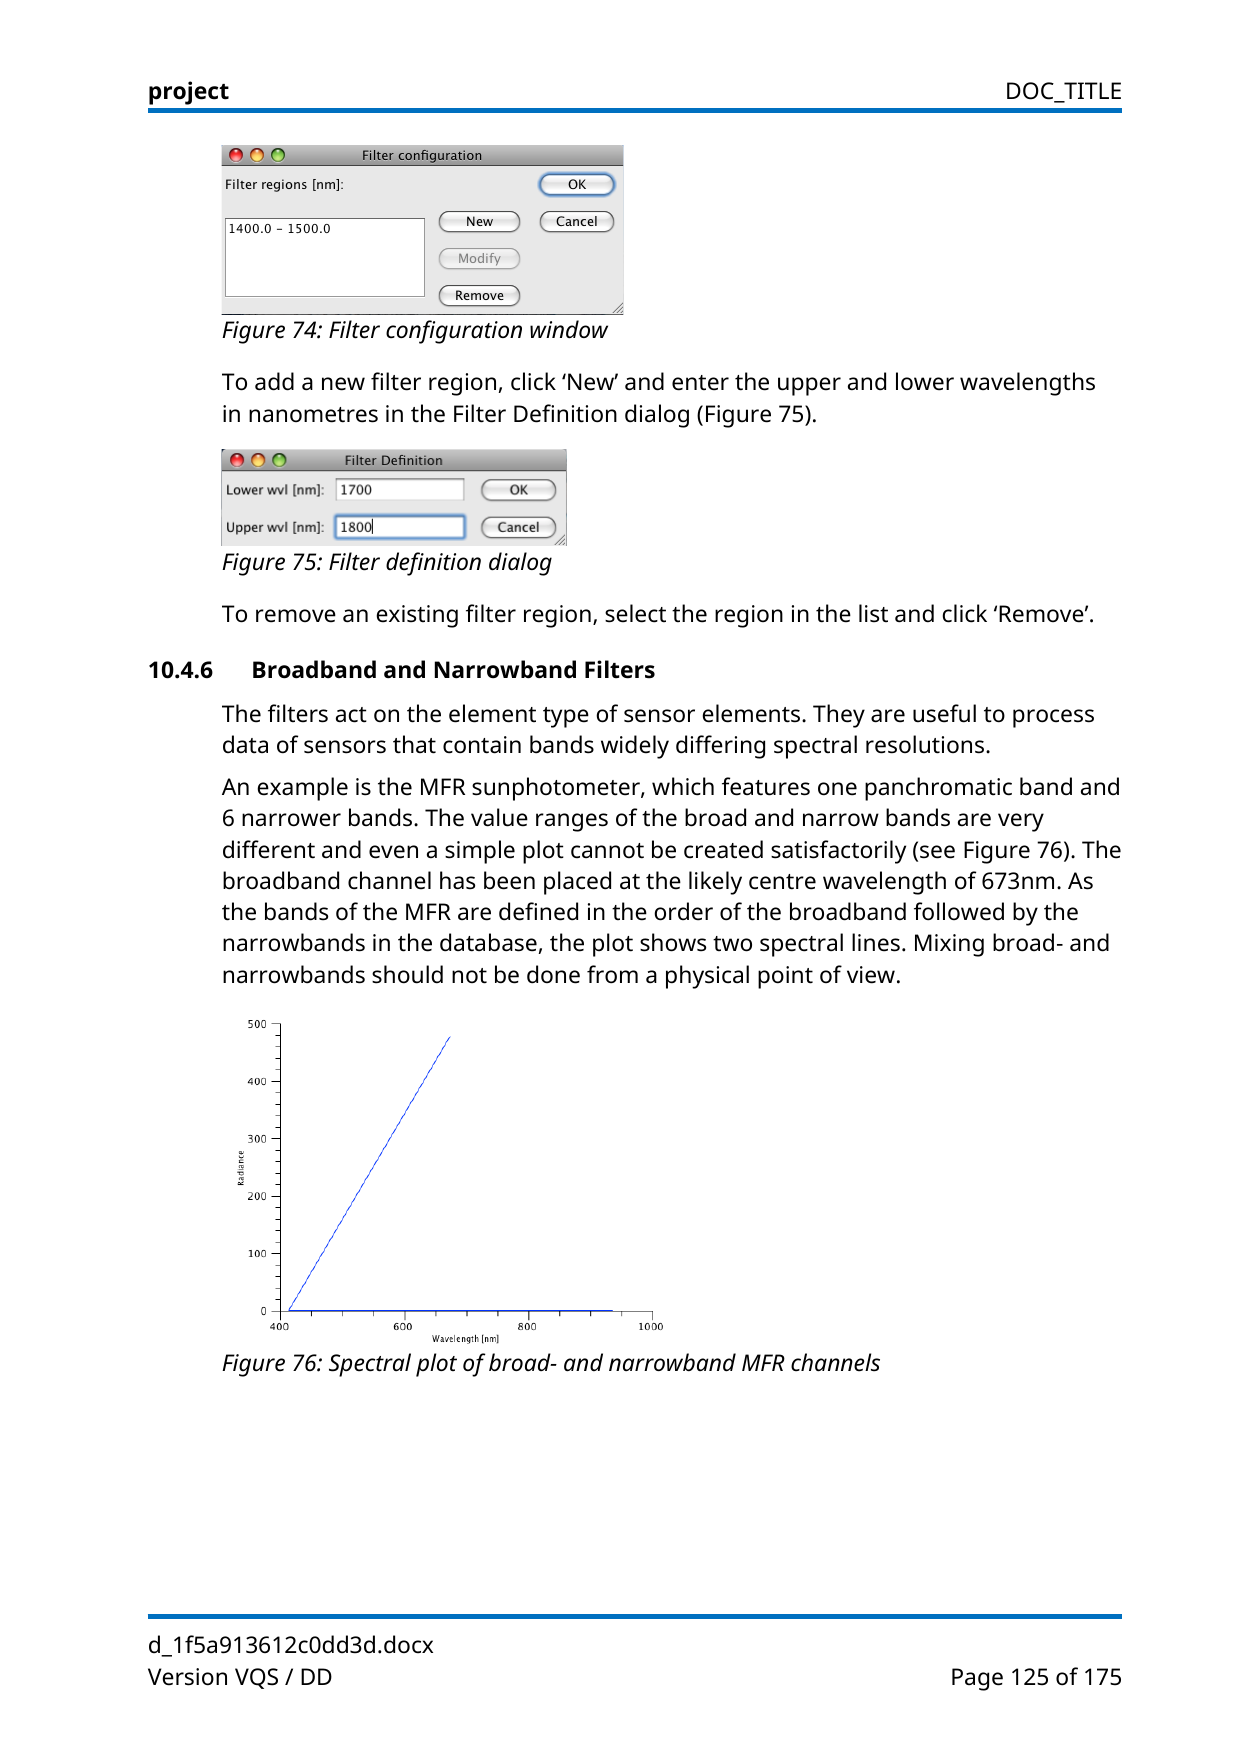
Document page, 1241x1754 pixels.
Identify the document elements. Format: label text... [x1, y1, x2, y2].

picture [221, 449, 567, 546]
picture [221, 145, 624, 315]
text The filters act on the element type of sensor elements. They are useful to process data of sensors that contain bands widely differing spectral resolutions. [222, 698, 1122, 761]
text To remove an existing filter region, select the region in the list and click ‘Remove’. [222, 598, 1122, 629]
picture [221, 1010, 680, 1348]
subtitle Broadband and Narrowband Filters [148, 654, 1122, 686]
